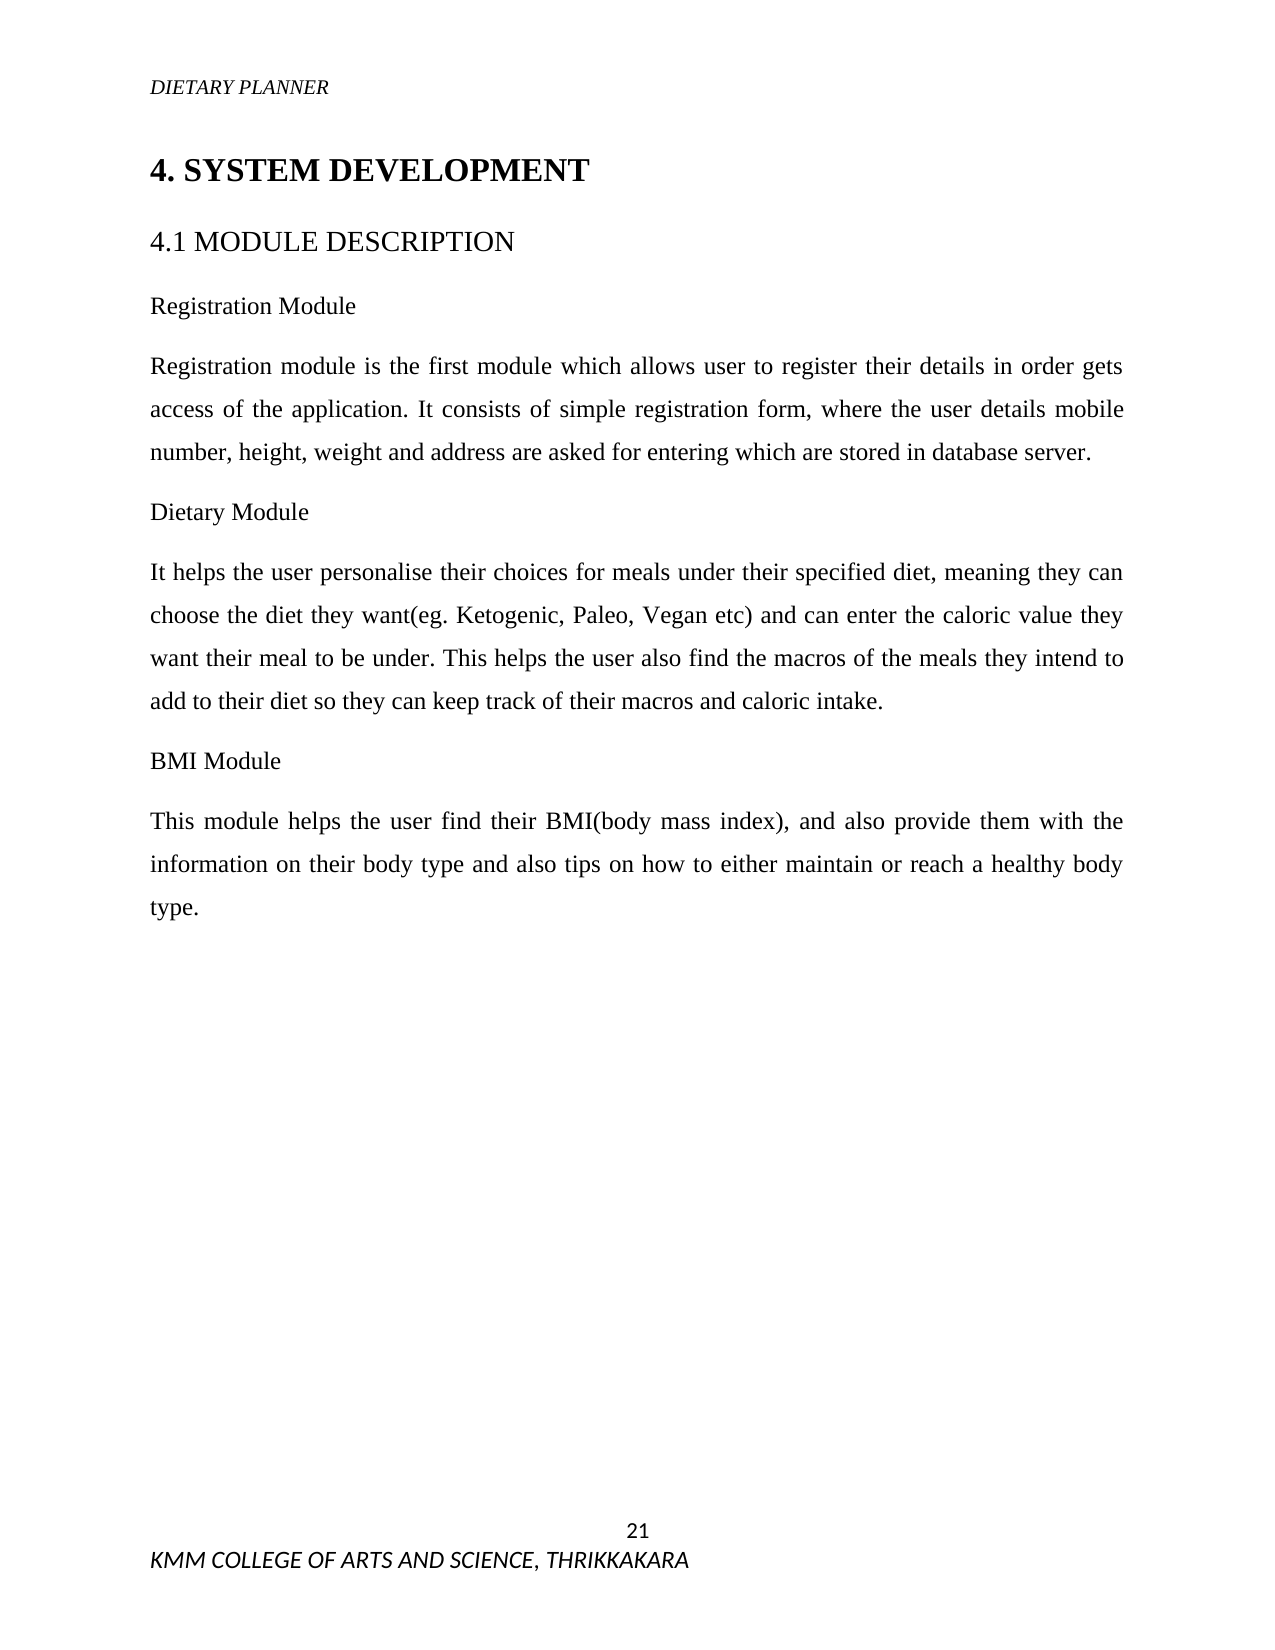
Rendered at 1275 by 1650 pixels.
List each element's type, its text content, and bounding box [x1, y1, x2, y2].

text Registration Module [150, 291, 1125, 320]
text This module helps the user find their BMI(body mass index), and also provide them with the information on their body type and also tips on how to either maintain or reach a healthy body type. [150, 806, 1125, 921]
text 4. SYSTEM DEVELOPMENT [150, 150, 1125, 188]
text It helps the user personalise their choices for meals under their specified diet, meaning they can choose the diet they want(eg. Ketogenic, Paleo, Vegan etc) and can enter the caloric value they want their meal to be under. This helps the user also find the macros of the meals they intend to add to their diet so they can keep track of their macros and caloric intake. [150, 557, 1125, 715]
text Registration module is the first module which allows user to register their details in order gets access of the application. It consists of simple registration form, where the user details mobile number, height, weight and address are asked for entering which are stored in database server. [150, 351, 1125, 466]
text Dietary Module [150, 497, 1125, 526]
text BMI Module [150, 746, 1125, 775]
text 4.1 MODULE DESCRIPTION [150, 224, 1125, 258]
